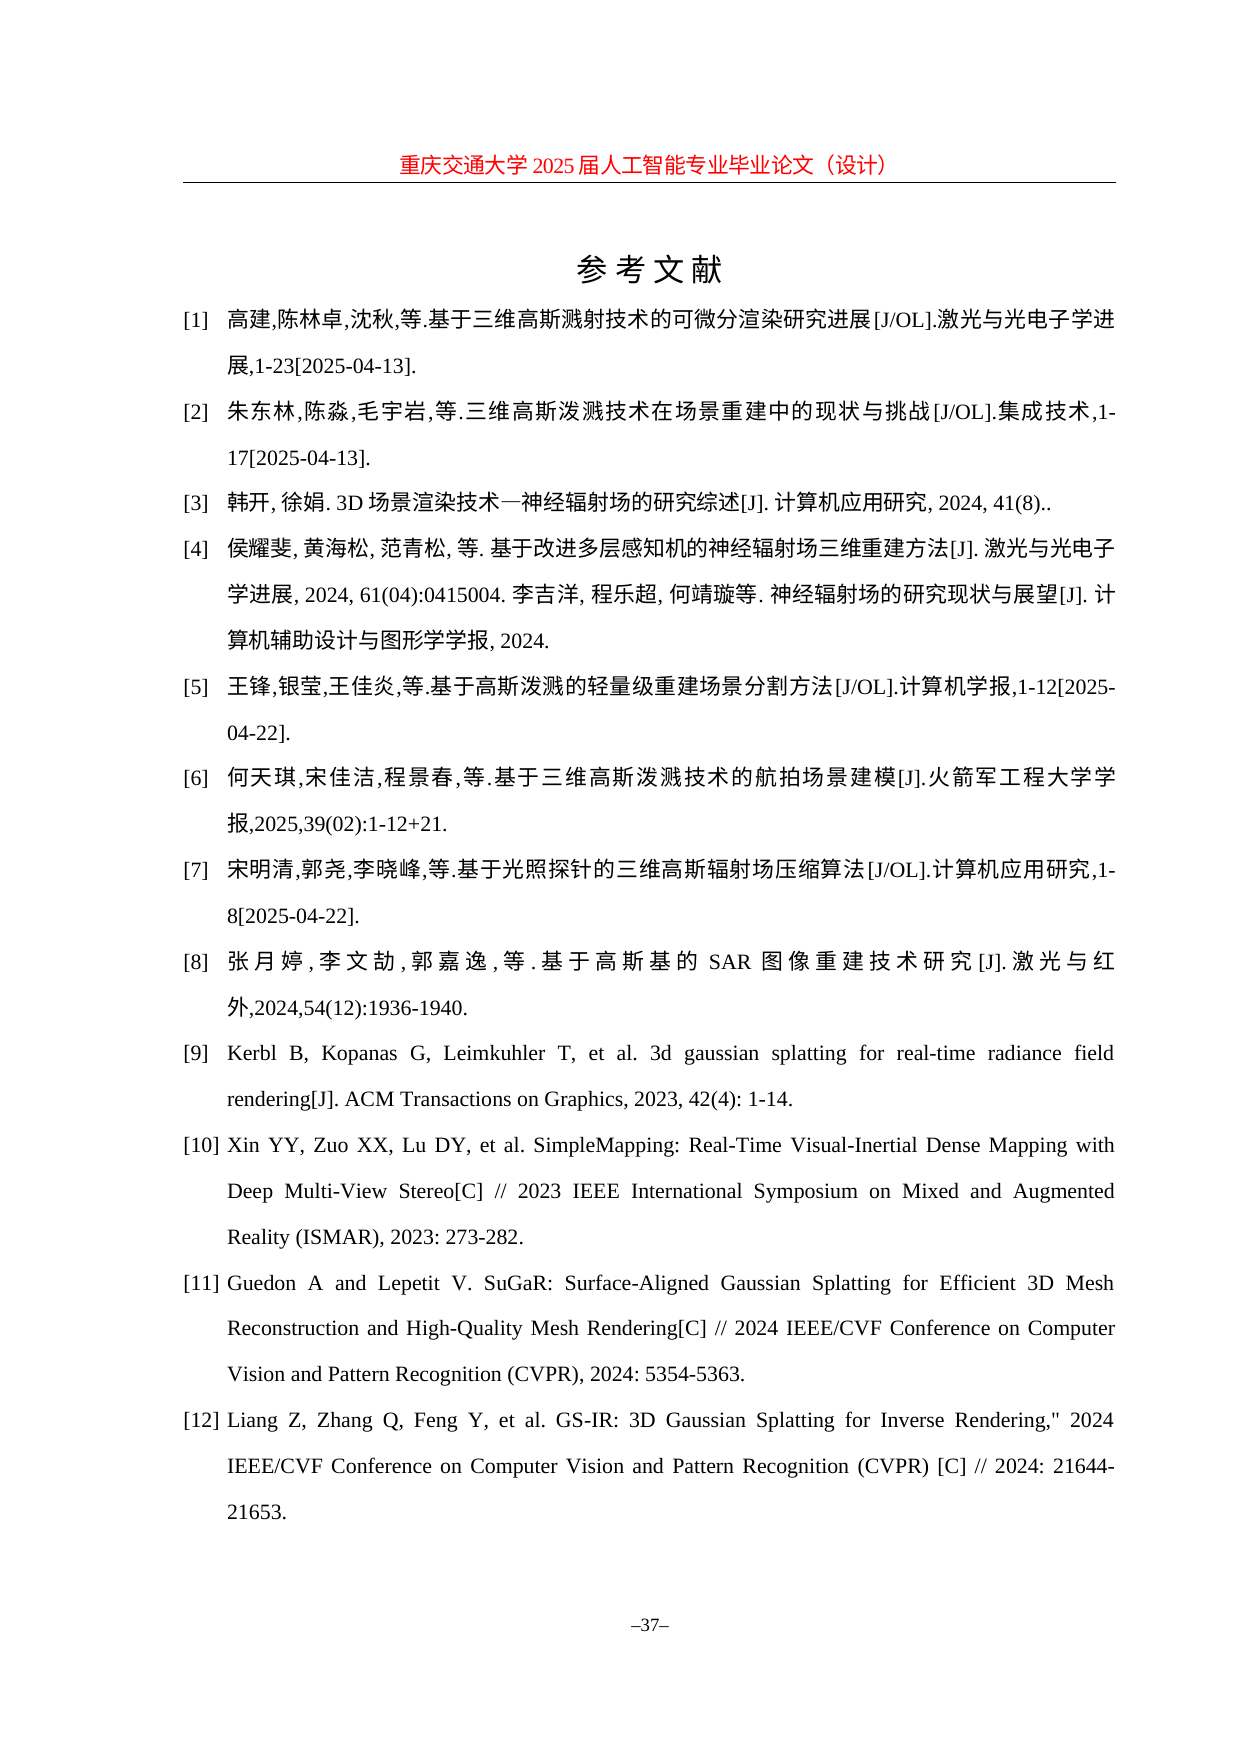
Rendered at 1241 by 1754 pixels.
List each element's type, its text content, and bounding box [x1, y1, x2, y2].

text 宋明清,郭尧,李晓峰,等.基于光照探针的三维高斯辐射场压缩算法[J/OL].计算机应用研究,1-8[2025-04-22]. [183, 841, 1116, 932]
text 王锋,银莹,王佳炎,等.基于高斯泼溅的轻量级重建场景分割方法[J/OL].计算机学报,1-12[2025-04-22]. [183, 657, 1116, 749]
text 高建,陈林卓,沈秋,等.基于三维高斯溅射技术的可微分渲染研究进展[J/OL].激光与光电子学进展,1-23[2025-04-13]. [183, 291, 1116, 382]
text 朱东林,陈淼,毛宇岩,等.三维高斯泼溅技术在场景重建中的现状与挑战[J/OL].集成技术,1-17[2025-04-13]. [183, 382, 1116, 474]
text 侯耀斐, 黄海松, 范青松, 等. 基于改进多层感知机的神经辐射场三维重建方法[J]. 激光与光电子学进展, 2024, 61(04):0415004. 李吉洋, 程乐超, 何靖璇等. 神经辐射场的研究现状与展望[J]. 计算机辅助设计与图形学学报, 2024. [183, 520, 1116, 657]
title 参 考 文 献 [183, 246, 1116, 291]
text Xin YY, Zuo XX, Lu DY, et al. SimpleMapping: Real-Time Visual-Inertial Dense Mapping with Deep Multi-View Stereo[C] // 2023 IEEE International Symposium on Mixed and Augmented Reality (ISMAR), 2023: 273-282. [183, 1116, 1116, 1253]
text 韩开, 徐娟. 3D 场景渲染技术—神经辐射场的研究综述[J]. 计算机应用研究, 2024, 41(8).. [183, 474, 1116, 520]
text 何天琪,宋佳洁,程景春,等.基于三维高斯泼溅技术的航拍场景建模[J].火箭军工程大学学报,2025,39(02):1-12+21. [183, 749, 1116, 841]
text 张月婷,李文劼,郭嘉逸,等.基于高斯基的SAR图像重建技术研究[J].激光与红外,2024,54(12):1936-1940. [183, 932, 1116, 1024]
text Guedon A and Lepetit V. SuGaR: Surface-Aligned Gaussian Splatting for Efficient 3D Mesh Reconstruction and High-Quality Mesh Rendering[C] // 2024 IEEE/CVF Conference on Computer Vision and Pattern Recognition (CVPR), 2024: 5354-5363. [183, 1253, 1116, 1391]
text Liang Z, Zhang Q, Feng Y, et al. GS-IR: 3D Gaussian Splatting for Inverse Rendering," 2024 IEEE/CVF Conference on Computer Vision and Pattern Recognition (CVPR) [C] // 2024: 21644-21653. [183, 1391, 1116, 1528]
text Kerbl B, Kopanas G, Leimkuhler T, et al. 3d gaussian splatting for real-time radiance field rendering[J]. ACM Transactions on Graphics, 2023, 42(4): 1-14. [183, 1024, 1116, 1116]
